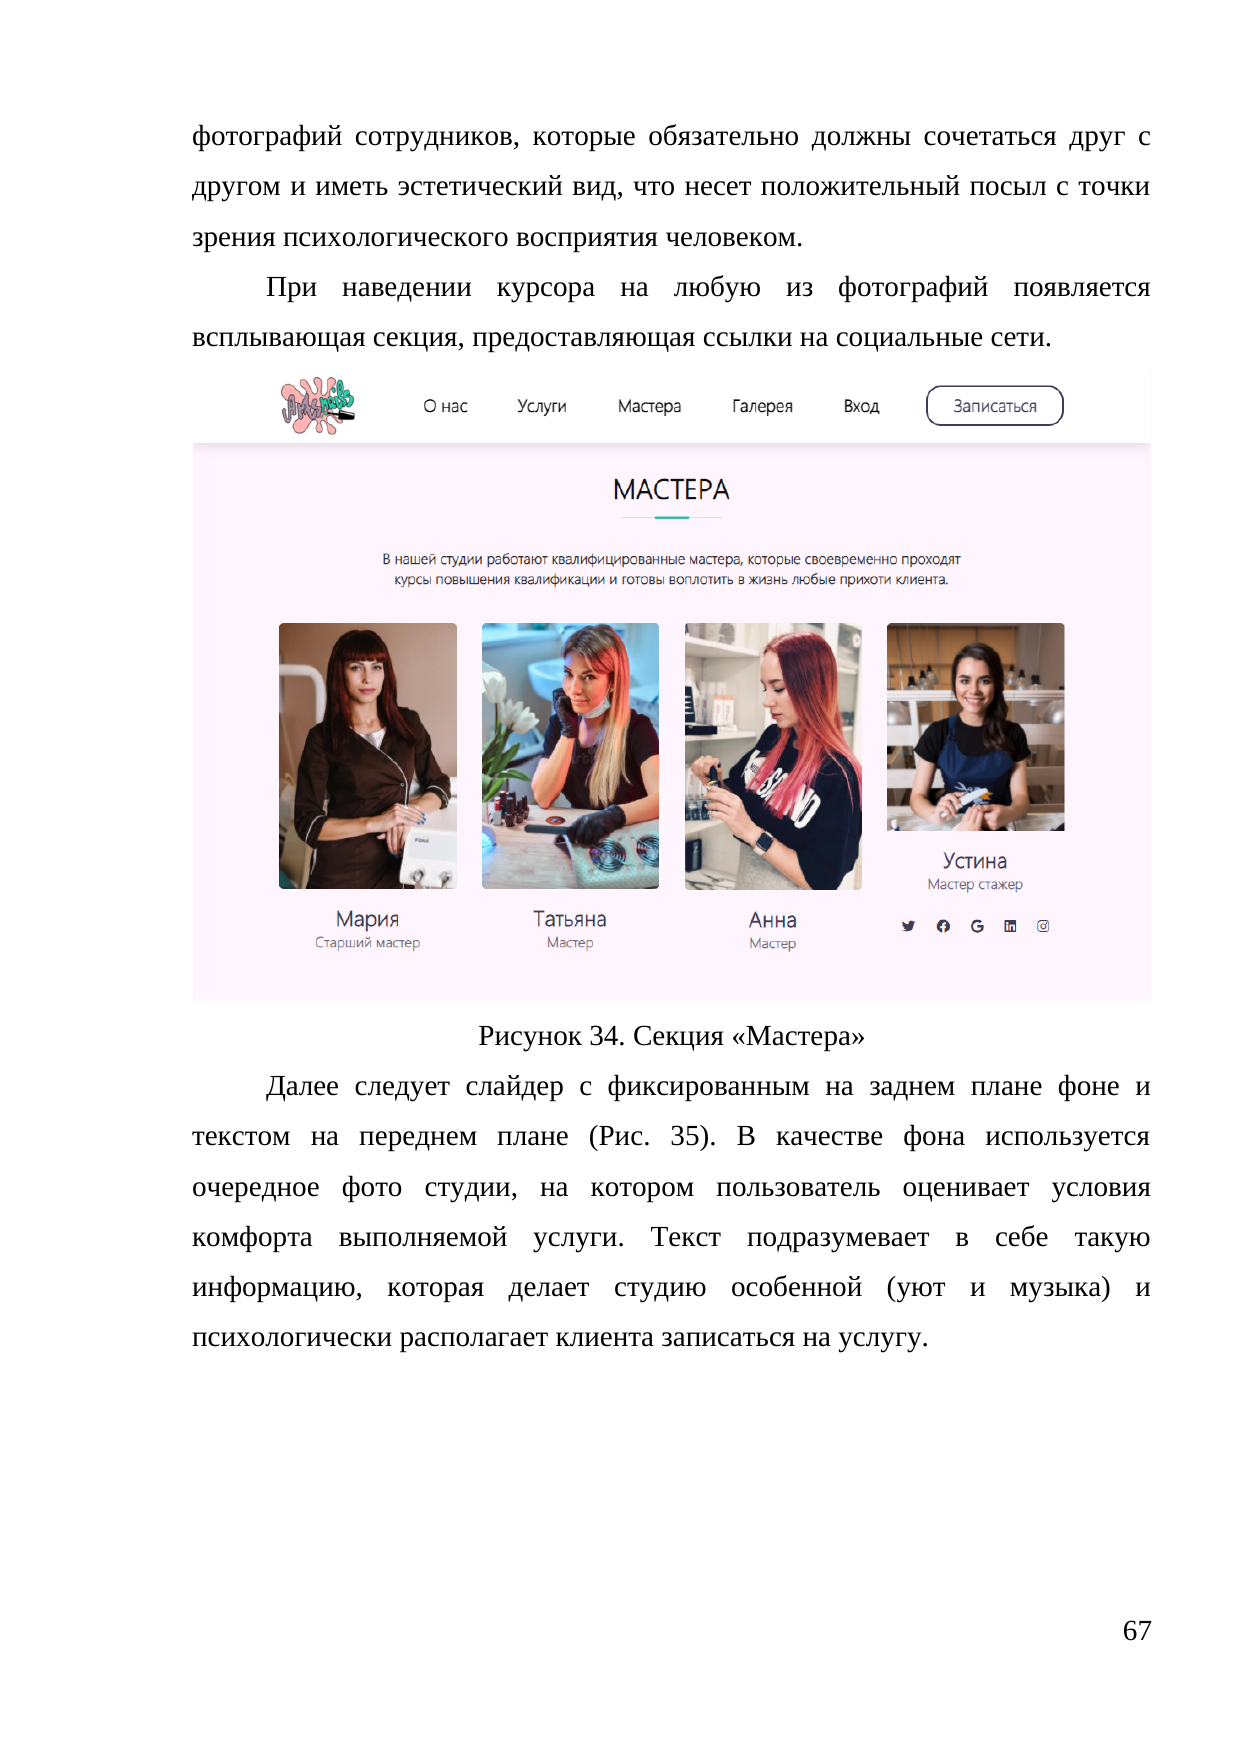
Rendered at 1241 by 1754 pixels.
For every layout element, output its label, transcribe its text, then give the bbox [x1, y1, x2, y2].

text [192, 118, 1152, 252]
text Далее следует слайдер с фиксированным на заднем плане фоне и текстом на переднем плане (Рис. 35). В качестве фона используется очередное фото студии, на котором пользователь оценивает условия комфорта выполняемой услуги. Текст подразумевает в себе такую информацию, которая делает студию особенной (уют и музыка) и психологически располагает клиента записаться на услугу. [192, 1068, 1152, 1353]
text Рисунок 34. Секция «Мастера» [192, 1018, 1152, 1051]
text При наведении курсора на любую из фотографий появляется всплывающая секция, предоставляющая ссылки на социальные сети. [192, 269, 1152, 353]
picture [192, 369, 1151, 1001]
